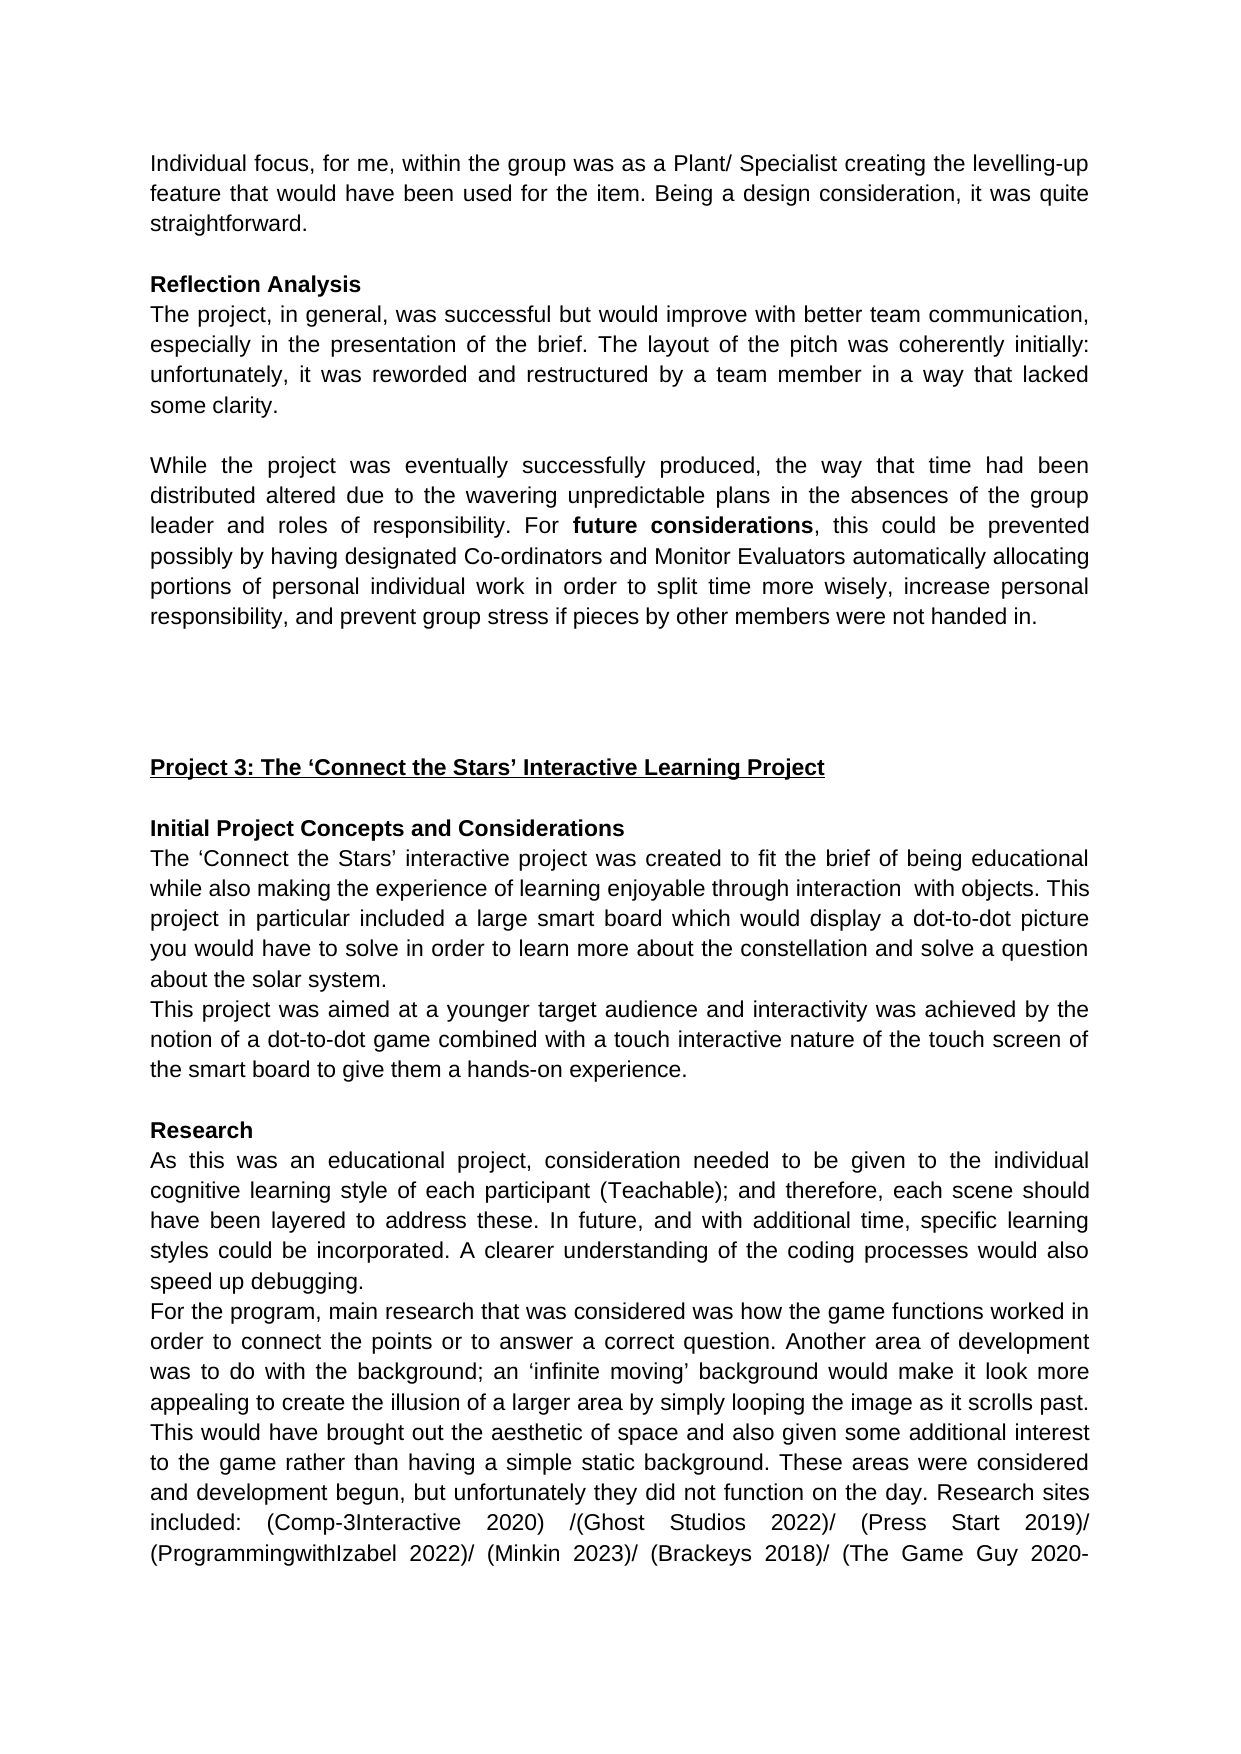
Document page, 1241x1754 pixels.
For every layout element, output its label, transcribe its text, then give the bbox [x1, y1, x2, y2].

text Research [150, 1117, 1090, 1143]
text The ‘Connect the Stars’ interactive project was created to fit the brief of being educational while also making the experience of learning enjoyable through interaction with objects. This project in particular included a large smart board which would display a dot-to-dot picture you would have to solve in order to learn more about the constellation and solve a question about the solar system. [150, 845, 1090, 992]
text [150, 1298, 1090, 1566]
text Initial Project Concepts and Considerations [150, 814, 1090, 841]
text Project 3: The ‘Connect the Stars’ Interactive Learning Project [150, 754, 1090, 781]
text Individual focus, for me, within the group was as a Plant/ Specialist creating the levelling-up feature that would have been used for the item. Being a design consideration, it was quite straightforward. [150, 150, 1090, 237]
text This project was aimed at a younger target audience and interactivity was achieved by the notion of a dot-to-dot game combined with a touch interactive nature of the touch screen of the smart board to give them a hands-on experience. [150, 996, 1090, 1083]
text As this was an educational project, consideration needed to be given to the individual cognitive learning style of each participant (Teachable); and therefore, each scene should have been layered to address these. In future, and with additional time, specific learning styles could be incorporated. A clearer understanding of the coding processes would also speed up debugging. [150, 1147, 1090, 1294]
text The project, in general, was successful but would improve with better team communication, especially in the presentation of the brief. The layout of the pitch was coherently initially: unfortunately, it was reworded and restructured by a team member in a way that lacked some clarity. [150, 301, 1090, 418]
text Reflection Analysis [150, 271, 1090, 297]
text While the project was eventually successfully produced, the way that time had been distributed altered due to the wavering unpredictable plans in the absences of the group leader and roles of responsibility. For future considerations, this could be prevented possibly by having designated Co-ordinators and Monitor Evaluators automatically allocating portions of personal individual work in order to split time more wisely, increase personal responsibility, and prevent group stress if pieces by other members were not handed in. [150, 452, 1090, 629]
